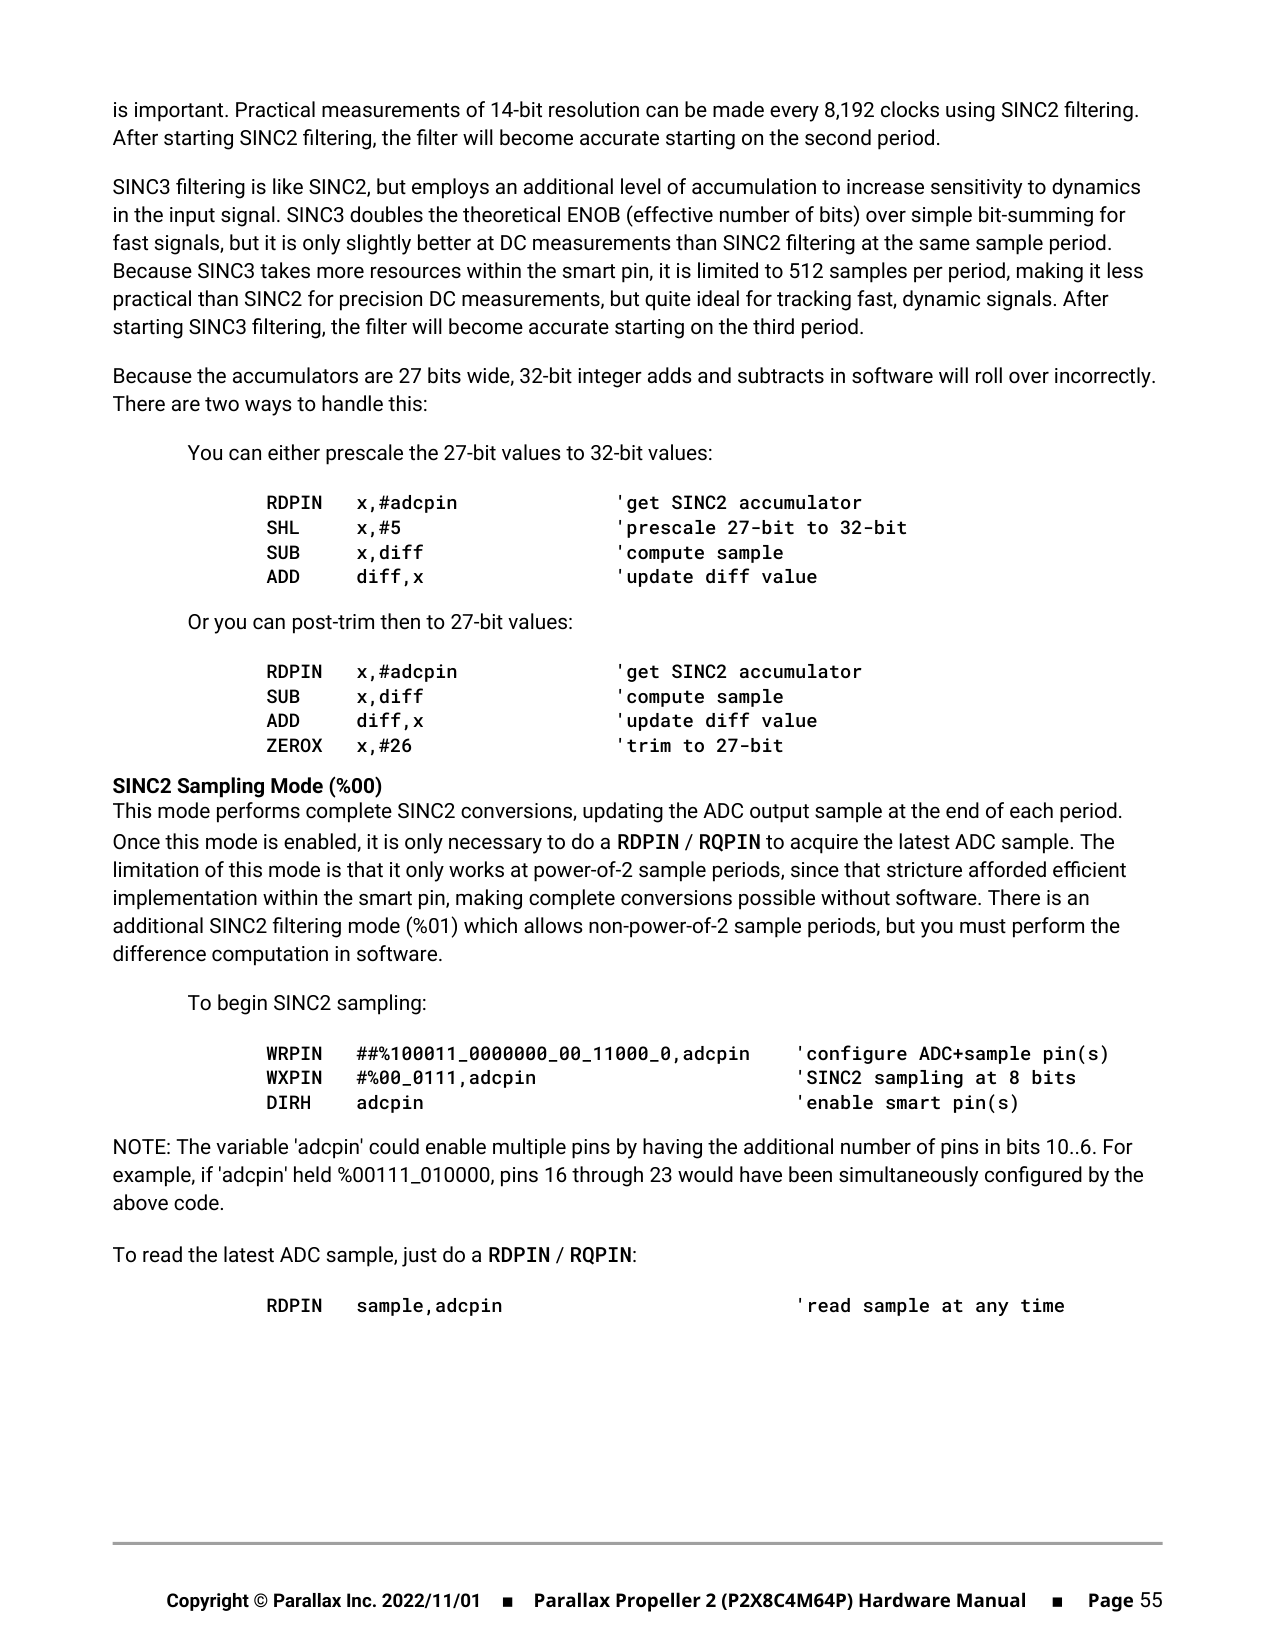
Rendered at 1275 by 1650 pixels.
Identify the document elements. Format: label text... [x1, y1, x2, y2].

title RDPIN sample,adcpin 'read sample at any time [187, 1293, 1162, 1317]
text Or you can post-trim then to 27-bit values: [187, 610, 1162, 634]
title RDPIN x,#adcpin 'get SINC2 accumulator [187, 659, 1162, 683]
title ZEROX x,#26 'trim to 27-bit [187, 733, 1162, 758]
title SUB x,diff 'compute sample [187, 683, 1162, 708]
title WXPIN #%00_0111,adcpin 'SINC2 sampling at 8 bits [187, 1065, 1162, 1090]
text You can either prescale the 27-bit values to 32-bit values: [187, 441, 1162, 465]
title RDPIN x,#adcpin 'get SINC2 accumulator [187, 490, 1162, 514]
title SHL x,#5 'prescale 27-bit to 32-bit [187, 514, 1162, 539]
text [112, 98, 1162, 151]
subtitle SINC2 Sampling Mode (%00) [112, 774, 1162, 799]
title ADD diff,x 'update diff value [187, 564, 1162, 589]
text NOTE: The variable 'adcpin' could enable multiple pins by having the additional number of pins in bits 10..6. For example, if 'adcpin' held %00111_010000, pins 16 through 23 would have been simultaneously configured by the above code. [112, 1135, 1162, 1216]
text SINC3 filtering is like SINC2, but employs an additional level of accumulation to increase sensitivity to dynamics in the input signal. SINC3 doubles the theoretical ENOB (effective number of bits) over simple bit-summing for fast signals, but it is only slightly better at DC measurements than SINC2 filtering at the same sample period. Because SINC3 takes more resources within the smart pin, it is limited to 512 samples per period, making it less practical than SINC2 for precision DC measurements, but quite ideal for tracking fast, dynamic signals. After starting SINC3 filtering, the filter will become accurate starting on the third period. [112, 175, 1162, 339]
text This mode performs complete SINC2 conversions, updating the ADC output sample at the end of each period. Once this mode is enabled, it is only necessary to do a RDPIN / RQPIN to acquire the latest ADC sample. The limitation of this mode is that it only works at power-of-2 sample periods, since that stricture afforded efficient implementation within the smart pin, making complete conversions possible without software. There is an additional SINC2 filtering mode (%01) which allows non-power-of-2 sample periods, but you must perform the difference computation in software. [112, 799, 1162, 967]
title ADD diff,x 'update diff value [187, 708, 1162, 733]
title DIRH adcpin 'enable smart pin(s) [187, 1090, 1162, 1114]
title WRPIN ##%100011_0000000_00_11000_0,adcpin 'configure ADC+sample pin(s) [187, 1040, 1162, 1065]
text To begin SINC2 sampling: [187, 991, 1162, 1016]
title SUB x,diff 'compute sample [187, 539, 1162, 564]
text Because the accumulators are 27 bits wide, 32-bit integer adds and subtracts in software will roll over incorrectly. There are two ways to handle this: [112, 364, 1162, 416]
text To read the latest ADC sample, just do a RDPIN / RQPIN: [112, 1240, 1162, 1268]
